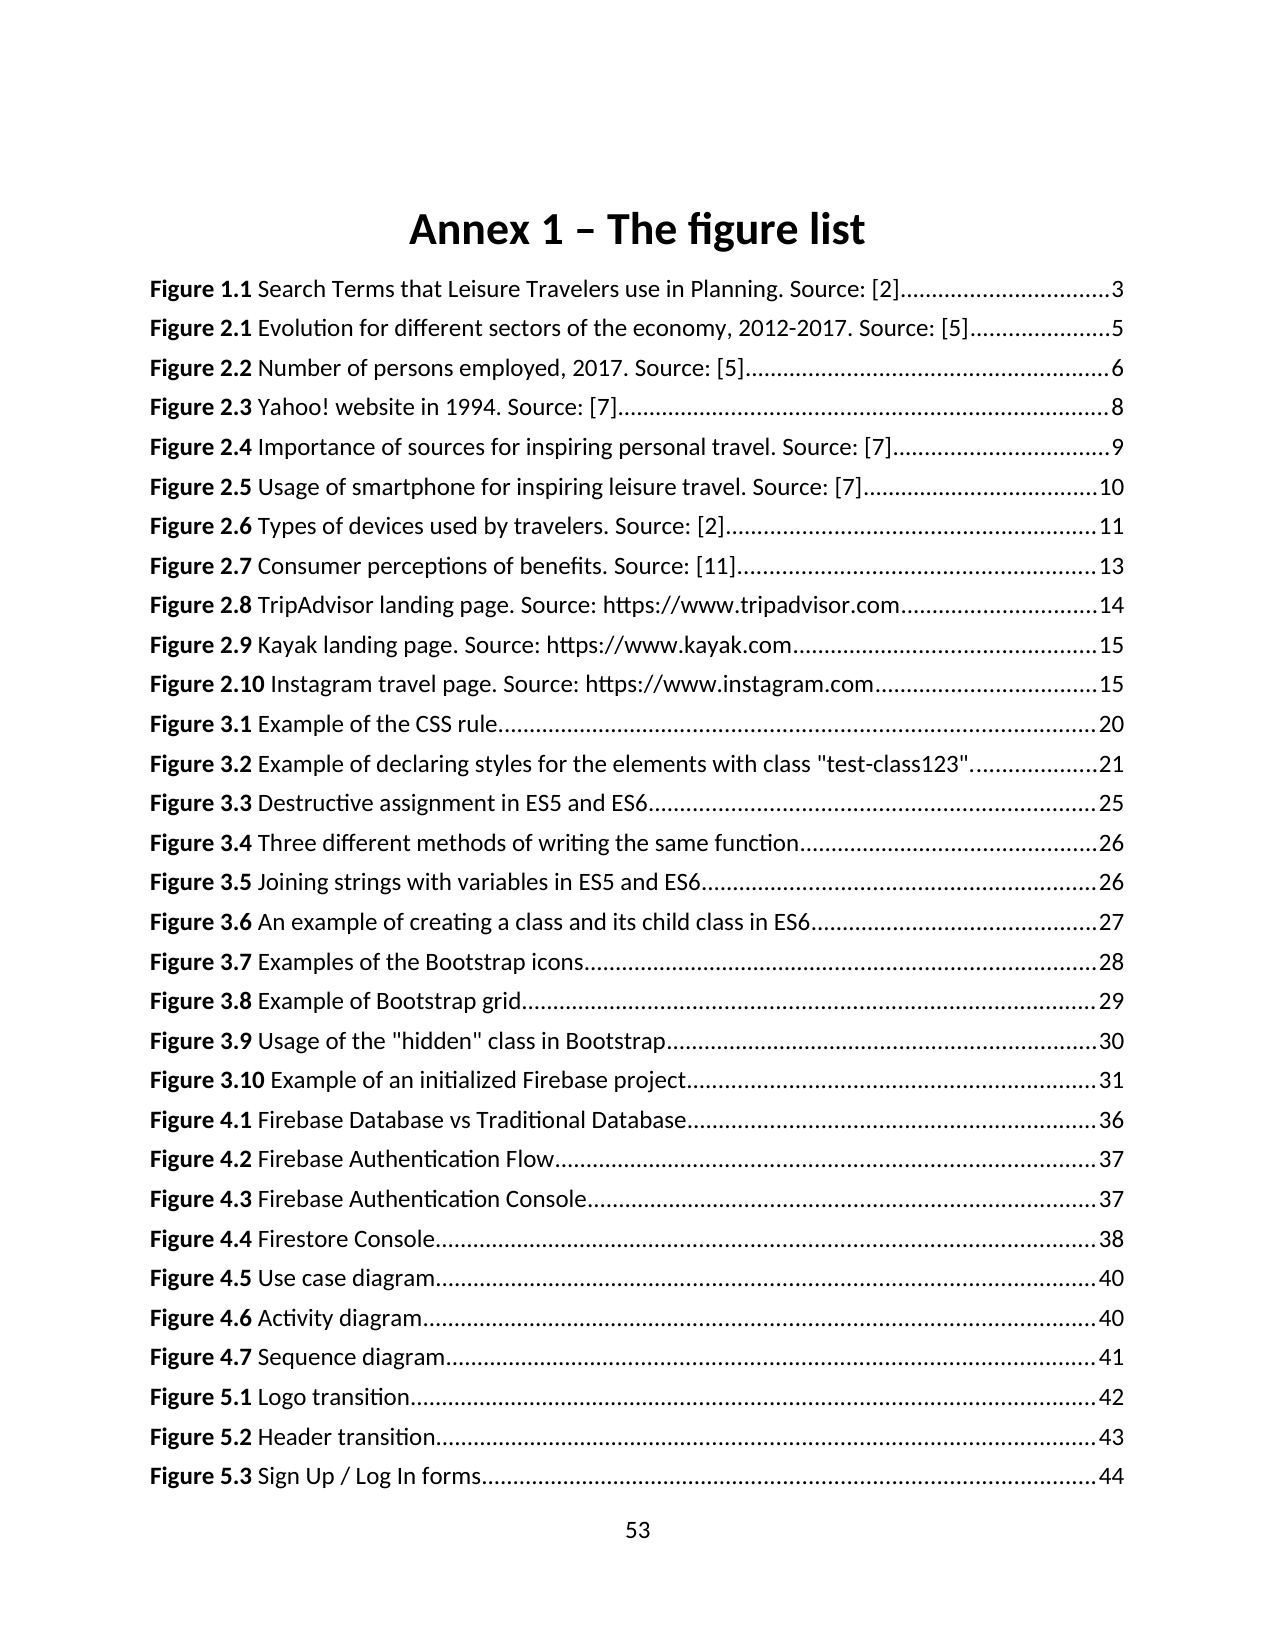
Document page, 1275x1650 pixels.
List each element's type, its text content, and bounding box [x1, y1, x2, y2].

text Figure 3.6 An example of creating a class and its child class in ES6 27 [150, 906, 1125, 937]
text Figure 3.8 Example of Bootstrap grid 29 [150, 985, 1125, 1016]
text Figure 3.7 Examples of the Bootstrap icons 28 [150, 946, 1125, 976]
text Figure 3.5 Joining strings with variables in ES5 and ES6 26 [150, 866, 1125, 897]
text Figure 2.7 Consumer perceptions of benefits. Source: [11] 13 [150, 550, 1125, 580]
text Figure 4.2 Firebase Authentication Flow 37 [150, 1143, 1125, 1174]
text Figure 3.9 Usage of the "hidden" class in Bootstrap 30 [150, 1025, 1125, 1055]
text Figure 1.1 Search Terms that Leisure Travelers use in Planning. Source: [2] 3 [150, 273, 1125, 303]
text Figure 2.4 Importance of sources for inspiring personal travel. Source: [7] 9 [150, 431, 1125, 462]
text Figure 3.4 Three different methods of writing the same function 26 [150, 827, 1125, 857]
text Figure 5.3 Sign Up / Log In forms 44 [150, 1460, 1125, 1491]
text Figure 2.2 Number of persons employed, 2017. Source: [5] 6 [150, 352, 1125, 382]
text Figure 4.3 Firebase Authentication Console 37 [150, 1183, 1125, 1214]
text Figure 4.4 Firestore Console 38 [150, 1223, 1125, 1253]
text Figure 4.5 Use case diagram 40 [150, 1262, 1125, 1293]
text Figure 5.2 Header transition 43 [150, 1421, 1125, 1451]
text Figure 3.3 Destructive assignment in ES5 and ES6 25 [150, 787, 1125, 818]
text Figure 2.8 TripAdvisor landing page. Source: https://www.tripadvisor.com 14 [150, 589, 1125, 620]
text Figure 2.3 Yahoo! website in 1994. Source: [7] 8 [150, 391, 1125, 422]
text Figure 2.1 Evolution for different sectors of the economy, 2012-2017. Source: [5] 5 [150, 312, 1125, 343]
text Figure 3.10 Example of an initialized Firebase project 31 [150, 1064, 1125, 1095]
subtitle Annex 1 – The figure list [150, 200, 1125, 256]
text Figure 4.7 Sequence diagram 41 [150, 1341, 1125, 1372]
text Figure 2.9 Kayak landing page. Source: https://www.kayak.com 15 [150, 629, 1125, 659]
text Figure 3.1 Example of the CSS rule. 20 [150, 708, 1125, 739]
text Figure 2.10 Instagram travel page. Source: https://www.instagram.com 15 [150, 668, 1125, 699]
text Figure 5.1 Logo transition 42 [150, 1381, 1125, 1412]
text Figure 4.1 Firebase Database vs Traditional Database 36 [150, 1104, 1125, 1134]
text Figure 4.6 Activity diagram 40 [150, 1302, 1125, 1332]
text Figure 2.6 Types of devices used by travelers. Source: [2] 11 [150, 510, 1125, 541]
text Figure 3.2 Example of declaring styles for the elements with class "test-class123". 21 [150, 748, 1125, 778]
text Figure 2.5 Usage of smartphone for inspiring leisure travel. Source: [7] 10 [150, 471, 1125, 501]
